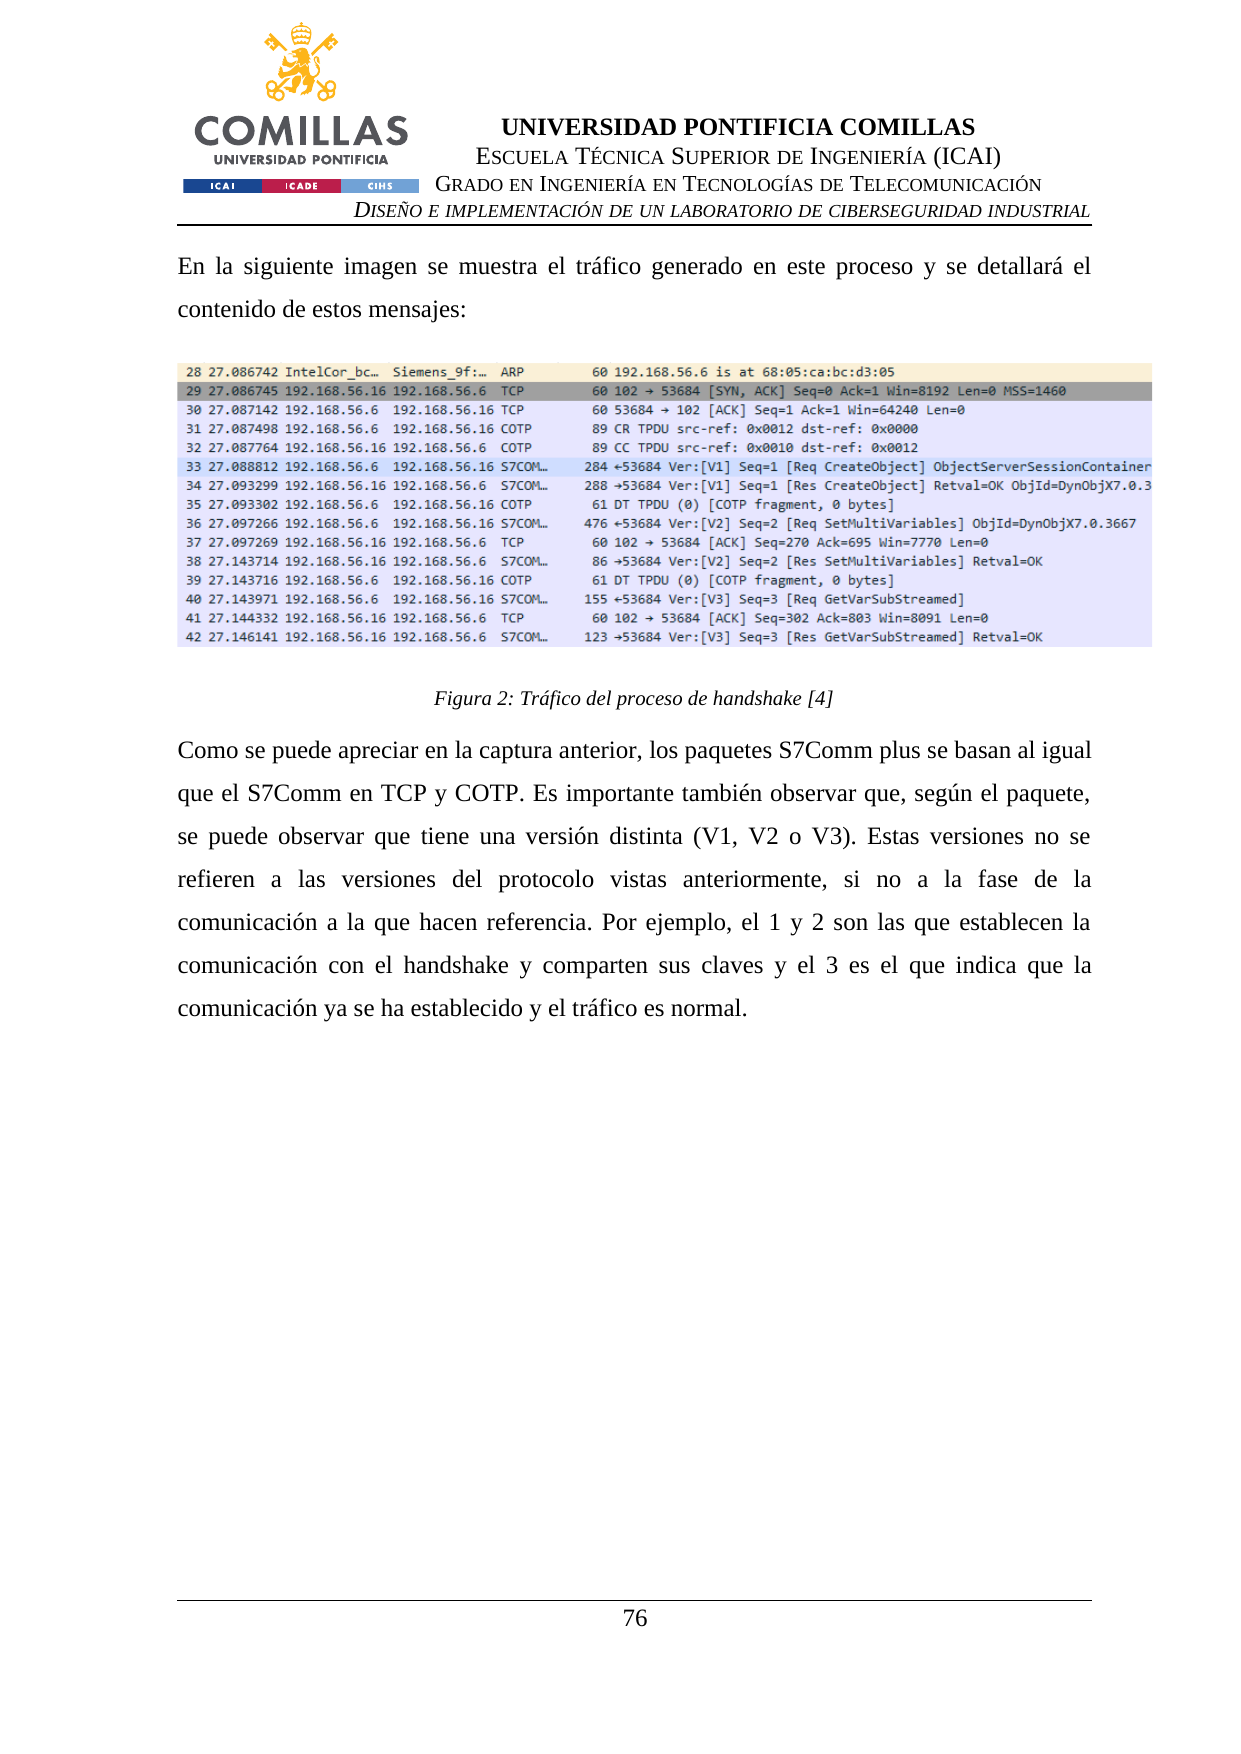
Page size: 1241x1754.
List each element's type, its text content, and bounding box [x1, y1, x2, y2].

text En la siguiente imagen se muestra el tráfico generado en este proceso y se detallará el contenido de estos mensajes: [177, 251, 1092, 323]
text Figura 2: Tráfico del proceso de handshake [4] [177, 686, 1092, 710]
text Como se puede apreciar en la captura anterior, los paquetes S7Comm plus se basan al igual que el S7Comm en TCP y COTP. Es importante también observar que, según el paquete, se puede observar que tiene una versión distinta (V1, V2 o V3). Estas versiones no se refieren a las versiones del protocolo vistas anteriormente, si no a la fase de la comunicación a la que hacen referencia. Por ejemplo, el 1 y 2 son las que establecen la comunicación con el handshake y comparten sus claves y el 3 es el que indica que la comunicación ya se ha establecido y el tráfico es normal. [177, 735, 1092, 1022]
picture [177, 362, 1153, 647]
